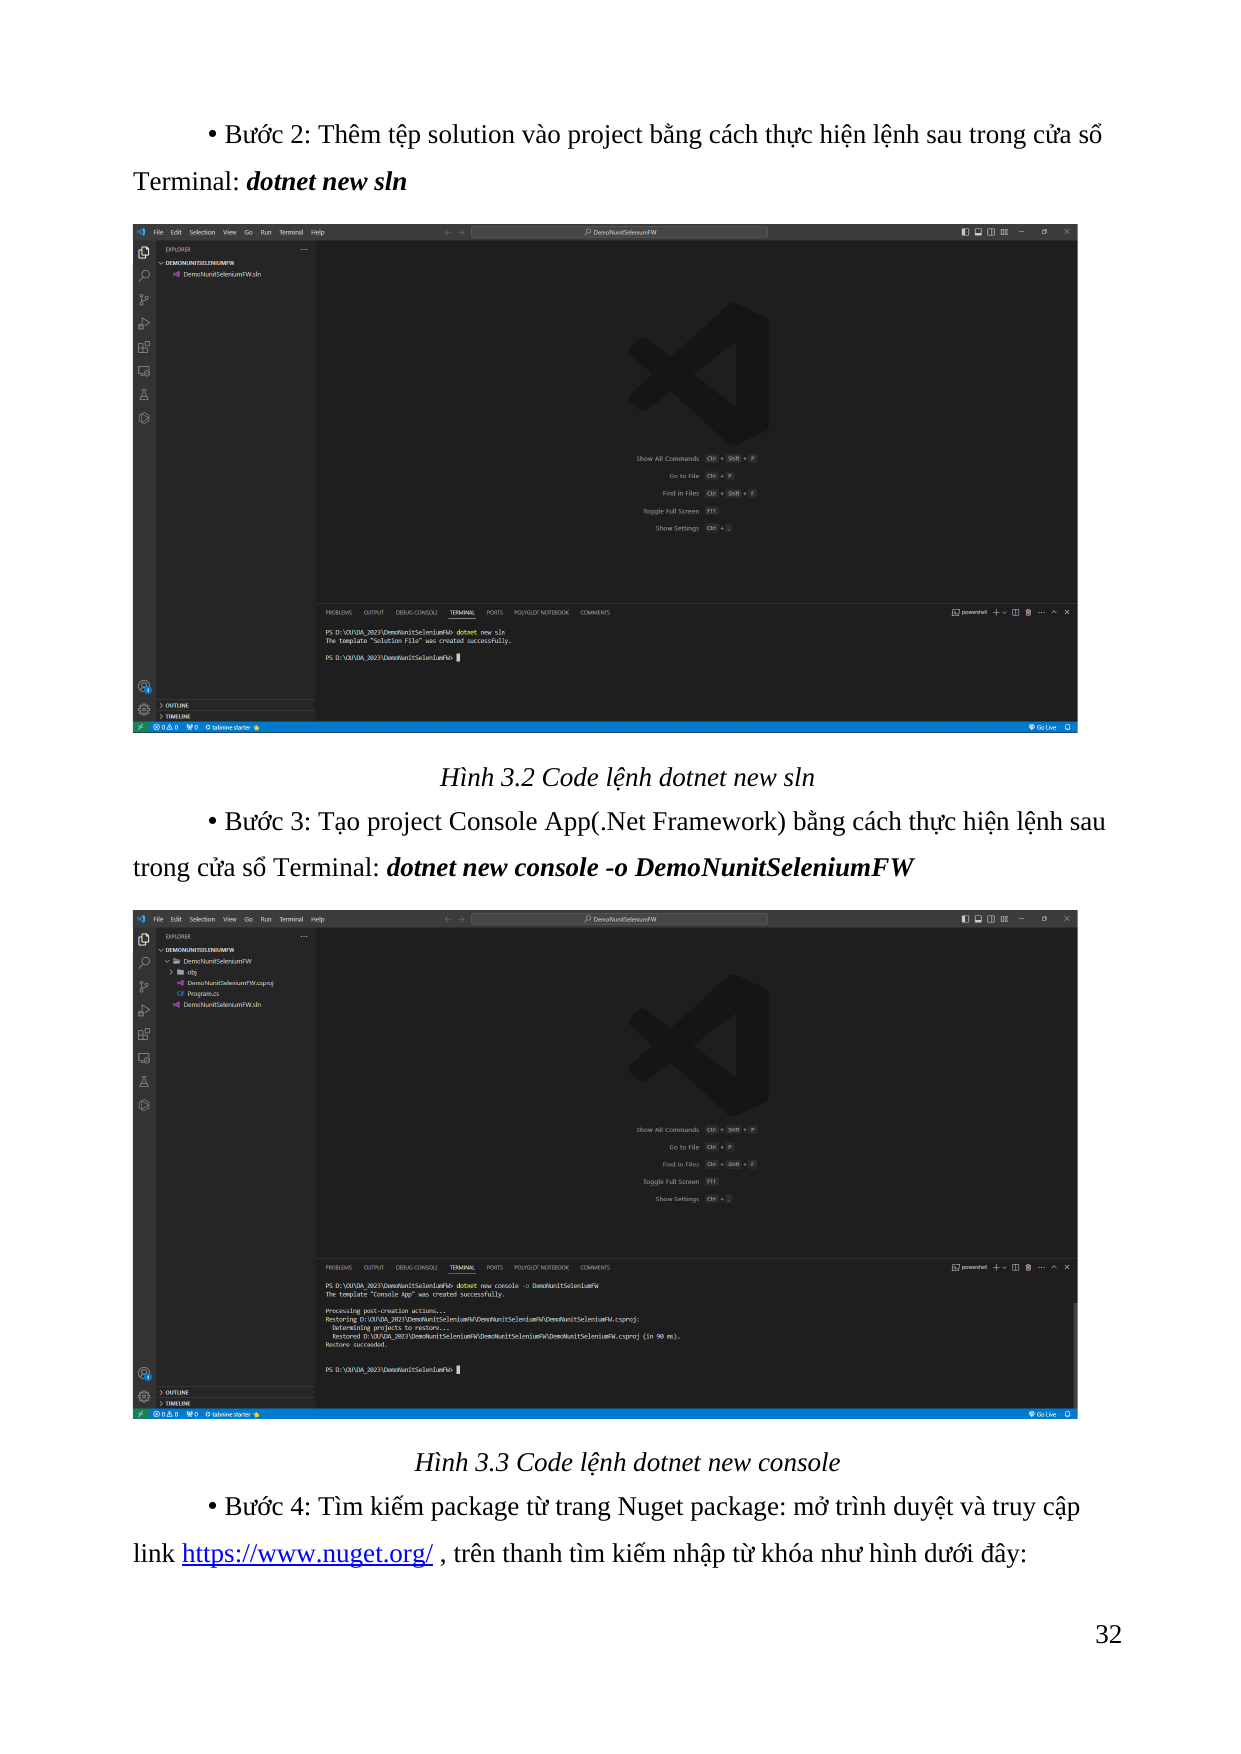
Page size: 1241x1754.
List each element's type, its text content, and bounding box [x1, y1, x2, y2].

text Bước 4: Tìm kiếm package từ trang Nuget package: mở trình duyệt và truy cập link https://www.nuget.org/ , trên thanh tìm kiếm nhập từ khóa như hình dưới đây: [133, 1490, 1122, 1568]
text Bước 2: Thêm tệp solution vào project bằng cách thực hiện lệnh sau trong cửa sổ Terminal: dotnet new sln [133, 118, 1122, 196]
picture [132, 224, 1078, 733]
text Bước 3: Tạo project Console App(.Net Framework) bằng cách thực hiện lệnh sau trong cửa sổ Terminal: dotnet new console -o DemoNunitSeleniumFW [133, 804, 1122, 882]
picture [132, 910, 1078, 1419]
